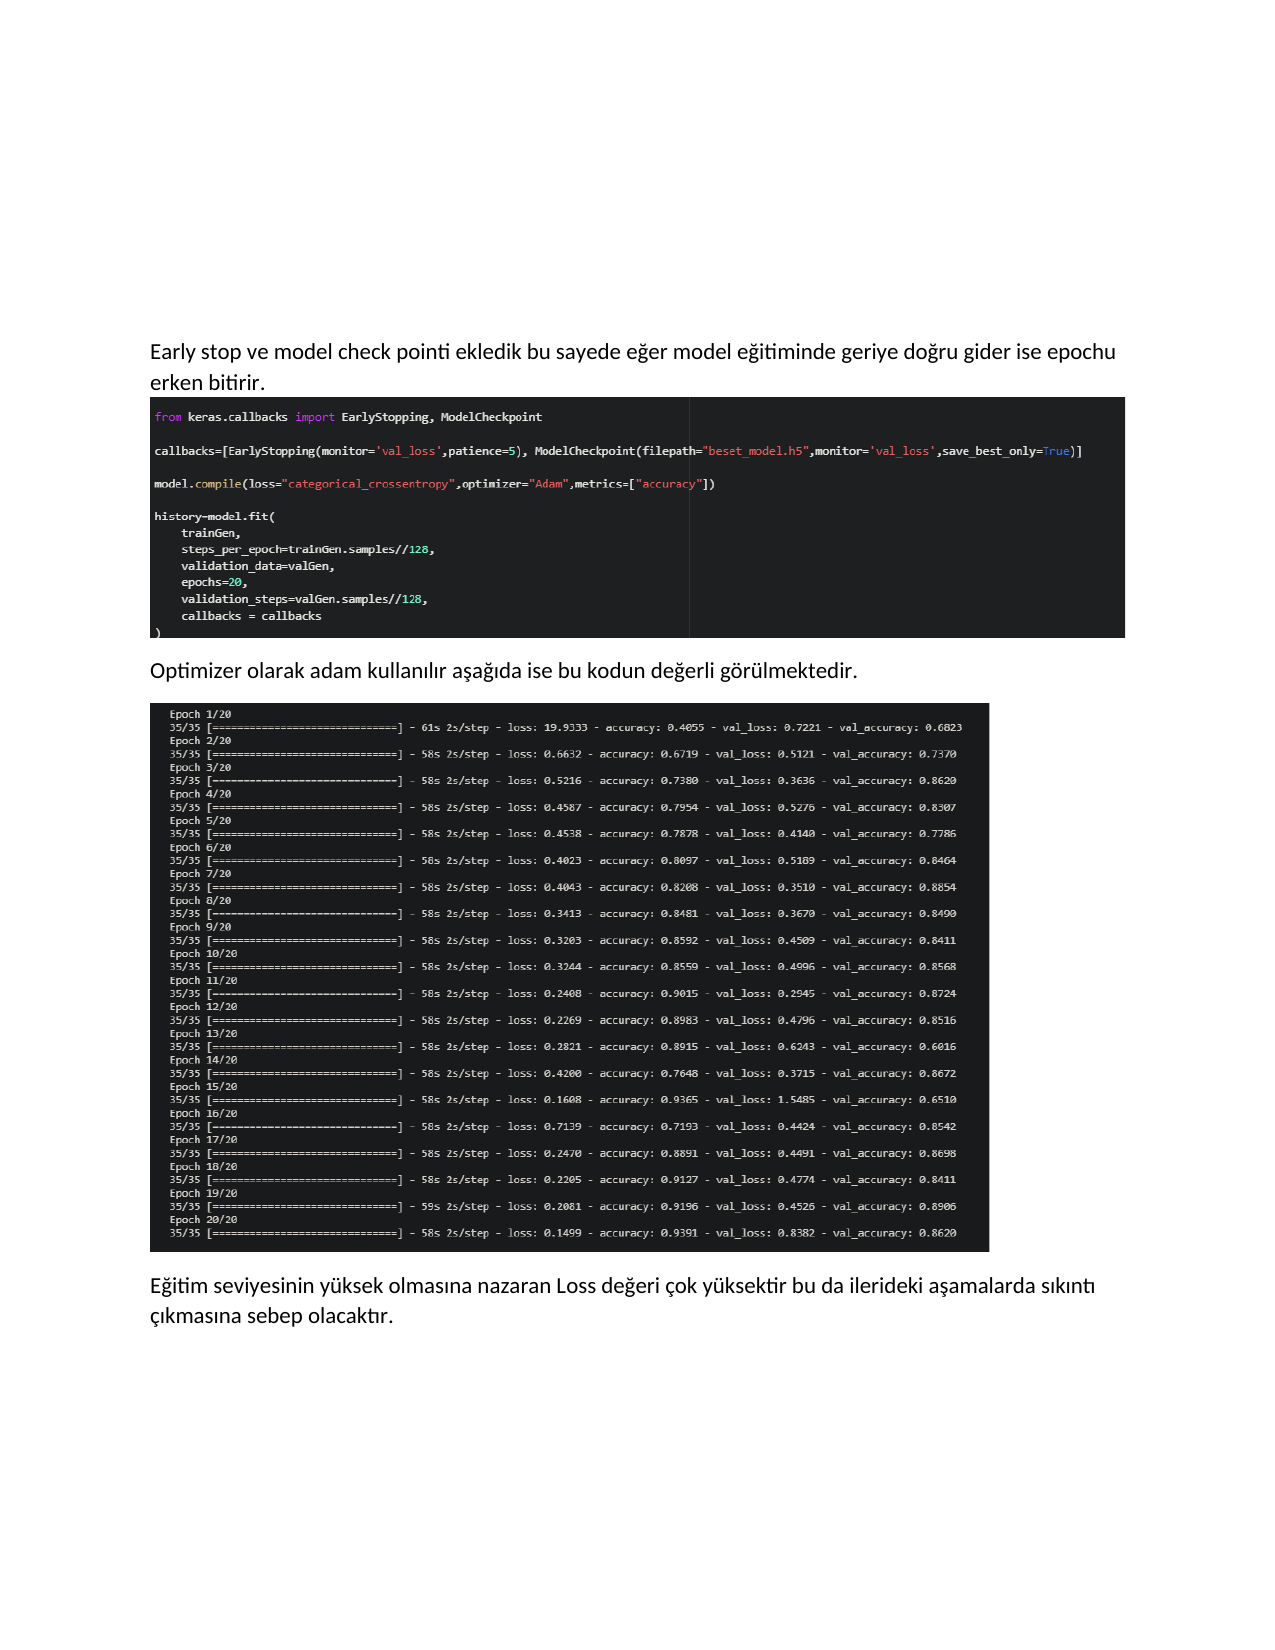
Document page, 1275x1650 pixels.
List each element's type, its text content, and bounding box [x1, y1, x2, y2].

text Optimizer olarak adam kullanılır aşağıda ise bu kodun değerli görülmektedir. [150, 656, 1125, 684]
text Early stop ve model check pointi ekledik bu sayede eğer model eğitiminde geriye doğru gider ise epochu erken bitirir. [150, 337, 1125, 397]
text Eğitim seviyesinin yüksek olmasına nazaran Loss değeri çok yüksektir bu da ilerideki aşamalarda sıkıntı çıkmasına sebep olacaktır. [150, 1271, 1125, 1329]
picture [150, 397, 1125, 638]
picture [150, 703, 990, 1252]
